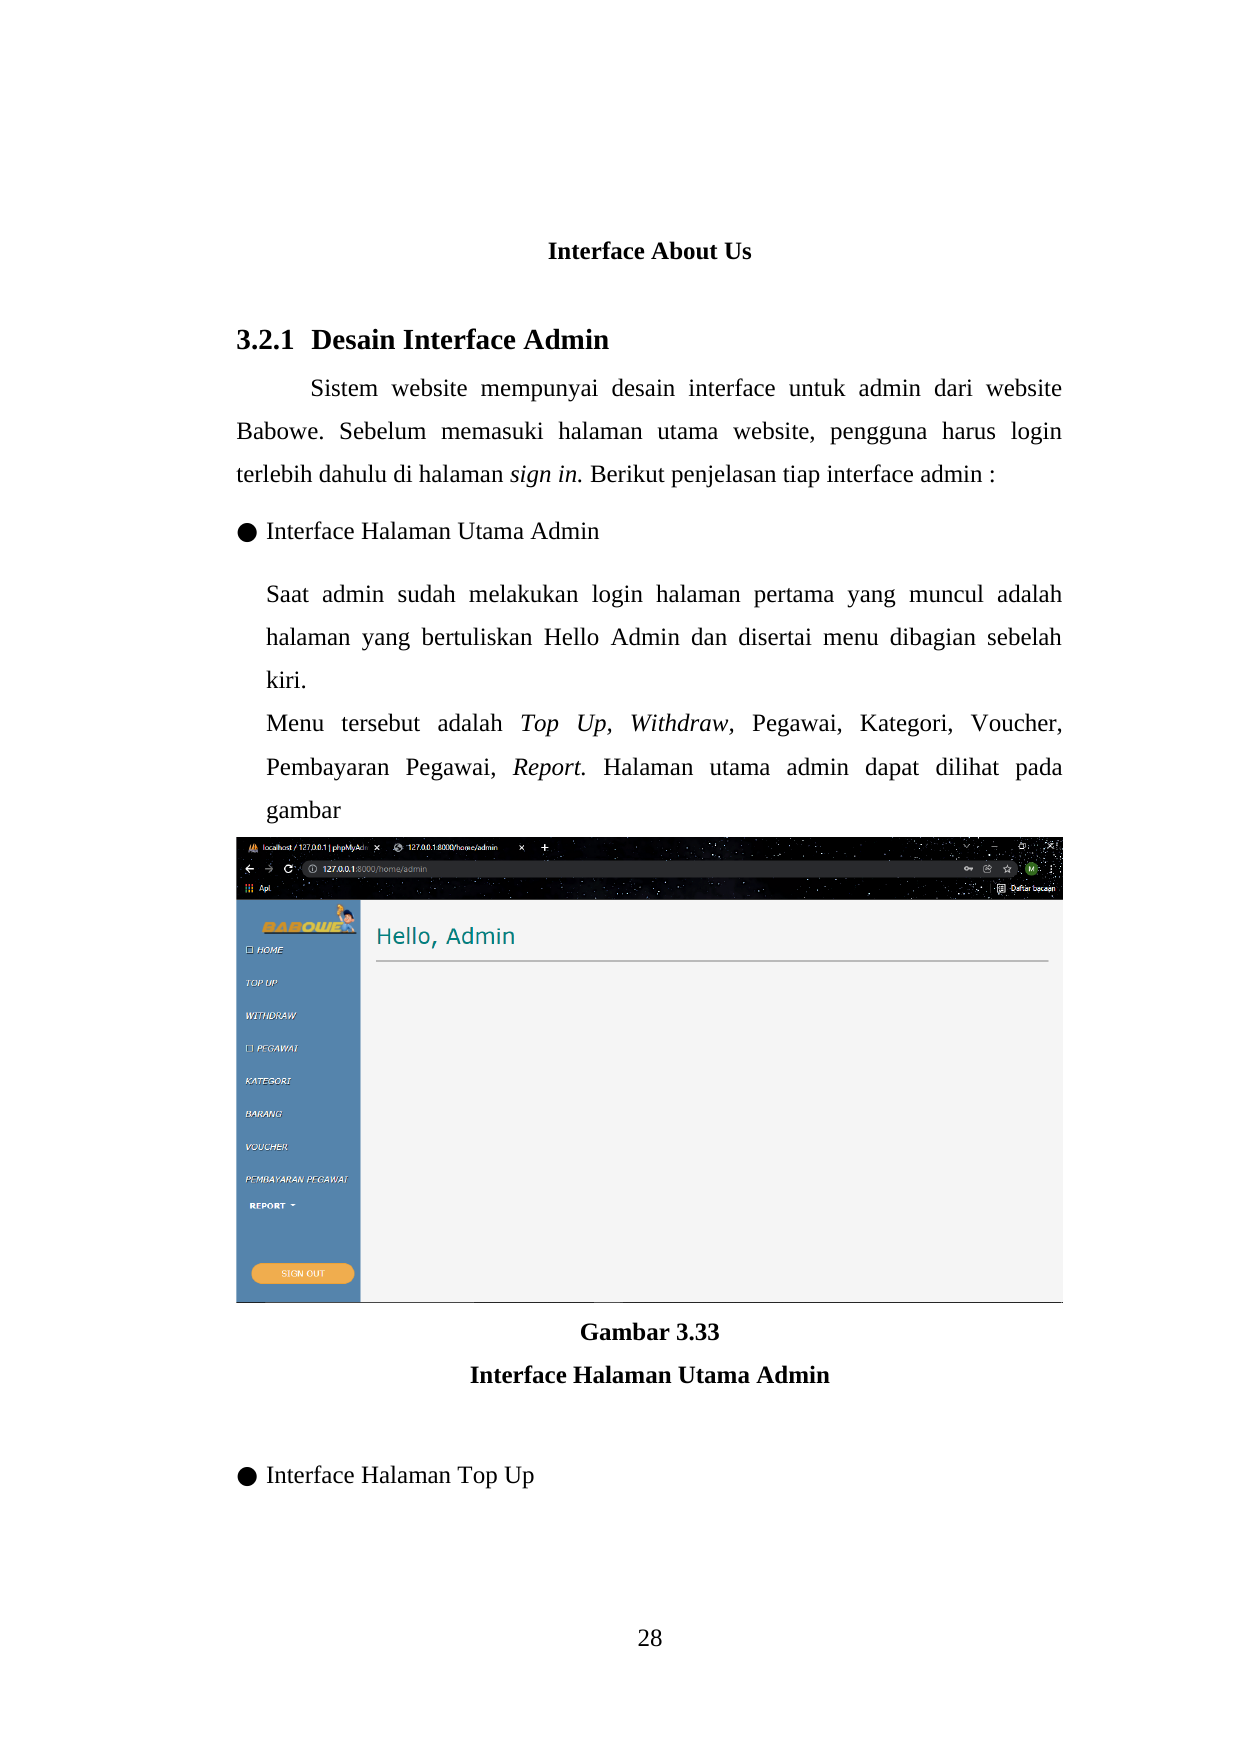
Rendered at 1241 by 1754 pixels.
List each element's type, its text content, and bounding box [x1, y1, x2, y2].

text Sistem website mempunyai desain interface untuk admin dari website Babowe. Sebelum memasuki halaman utama website, pengguna harus login terlebih dahulu di halaman sign in. Berikut penjelasan tiap interface admin : [236, 373, 1063, 488]
picture [236, 837, 1063, 1303]
text Gambar 3.33 [236, 1317, 1063, 1346]
text Saat admin sudah melakukan login halaman pertama yang muncul adalah halaman yang bertuliskan Hello Admin dan disertai menu dibagian sebelah kiri. [266, 579, 1063, 694]
text Interface About Us [236, 236, 1063, 265]
text Interface Halaman Utama Admin [236, 1360, 1063, 1389]
text Menu tersebut adalah Top Up, Withdraw, Pegawai, Kategori, Voucher, Pembayaran Pegawai, Report. Halaman utama admin dapat dilihat pada gambar [266, 708, 1063, 823]
subtitle Desain Interface Admin [236, 322, 1063, 356]
list Interface Halaman Top Up [236, 1446, 1063, 1498]
list Interface Halaman Utama Admin [236, 502, 1063, 553]
